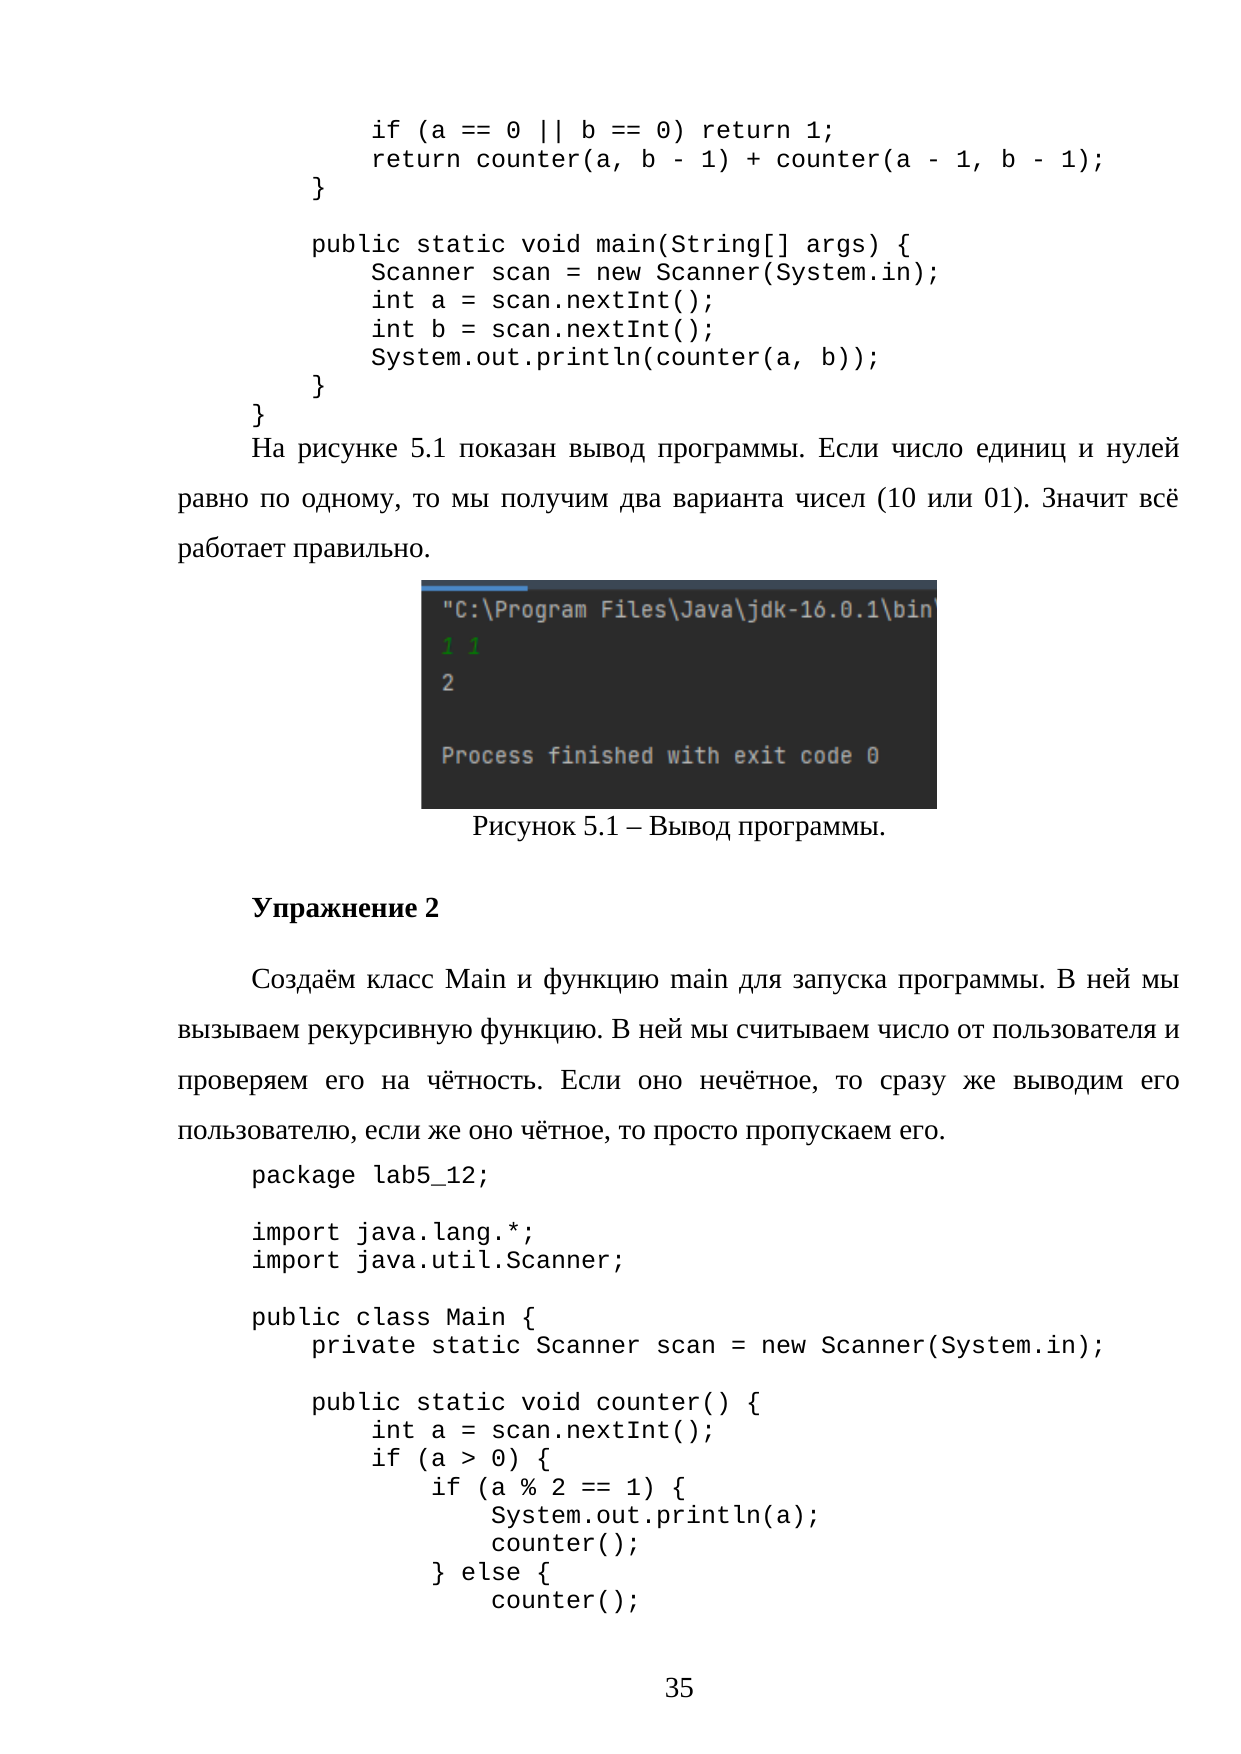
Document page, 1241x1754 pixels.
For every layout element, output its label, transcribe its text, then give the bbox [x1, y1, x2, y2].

text int a = scan.nextInt(); [177, 288, 1181, 316]
text } [177, 401, 1181, 430]
text Упражнение 2 [177, 890, 1181, 924]
text public class Main { [177, 1304, 1181, 1332]
text counter(); [177, 1587, 1181, 1616]
text public static void counter() { [177, 1389, 1181, 1417]
text System.out.println(a); [177, 1502, 1181, 1531]
text Создаём класс Main и функцию main для запуска программы. В ней мы вызываем рекурсивную функцию. В ней мы считываем число от пользователя и проверяем его на чётность. Если оно нечётное, то сразу же выводим его пользователю, если же оно чётное, то просто пропускаем его. [177, 961, 1181, 1146]
text } else { [177, 1559, 1181, 1587]
text counter(); [177, 1531, 1181, 1559]
text System.out.println(counter(a, b)); [177, 345, 1181, 373]
text На рисунке 5.1 показан вывод программы. Если число единиц и нулей равно по одному, то мы получим два варианта чисел (10 или 01). Значит всё работает правильно. [177, 430, 1181, 564]
text package lab5_12; [177, 1162, 1181, 1191]
text if (a % 2 == 1) { [177, 1474, 1181, 1502]
text int a = scan.nextInt(); [177, 1417, 1181, 1446]
text int b = scan.nextInt(); [177, 316, 1181, 345]
picture [421, 580, 937, 809]
text } [177, 175, 1181, 203]
text public static void main(String[] args) { [177, 231, 1181, 260]
text import java.util.Scanner; [177, 1247, 1181, 1276]
text private static Scanner scan = new Scanner(System.in); [177, 1332, 1181, 1361]
text if (a == 0 || b == 0) return 1; [177, 118, 1181, 146]
text Scanner scan = new Scanner(System.in); [177, 260, 1181, 288]
text if (a > 0) { [177, 1446, 1181, 1474]
text } [177, 373, 1181, 401]
text import java.lang.*; [177, 1219, 1181, 1247]
text Рисунок 5.1 – Вывод программы. [177, 808, 1181, 842]
text return counter(a, b - 1) + counter(a - 1, b - 1); [177, 146, 1181, 175]
